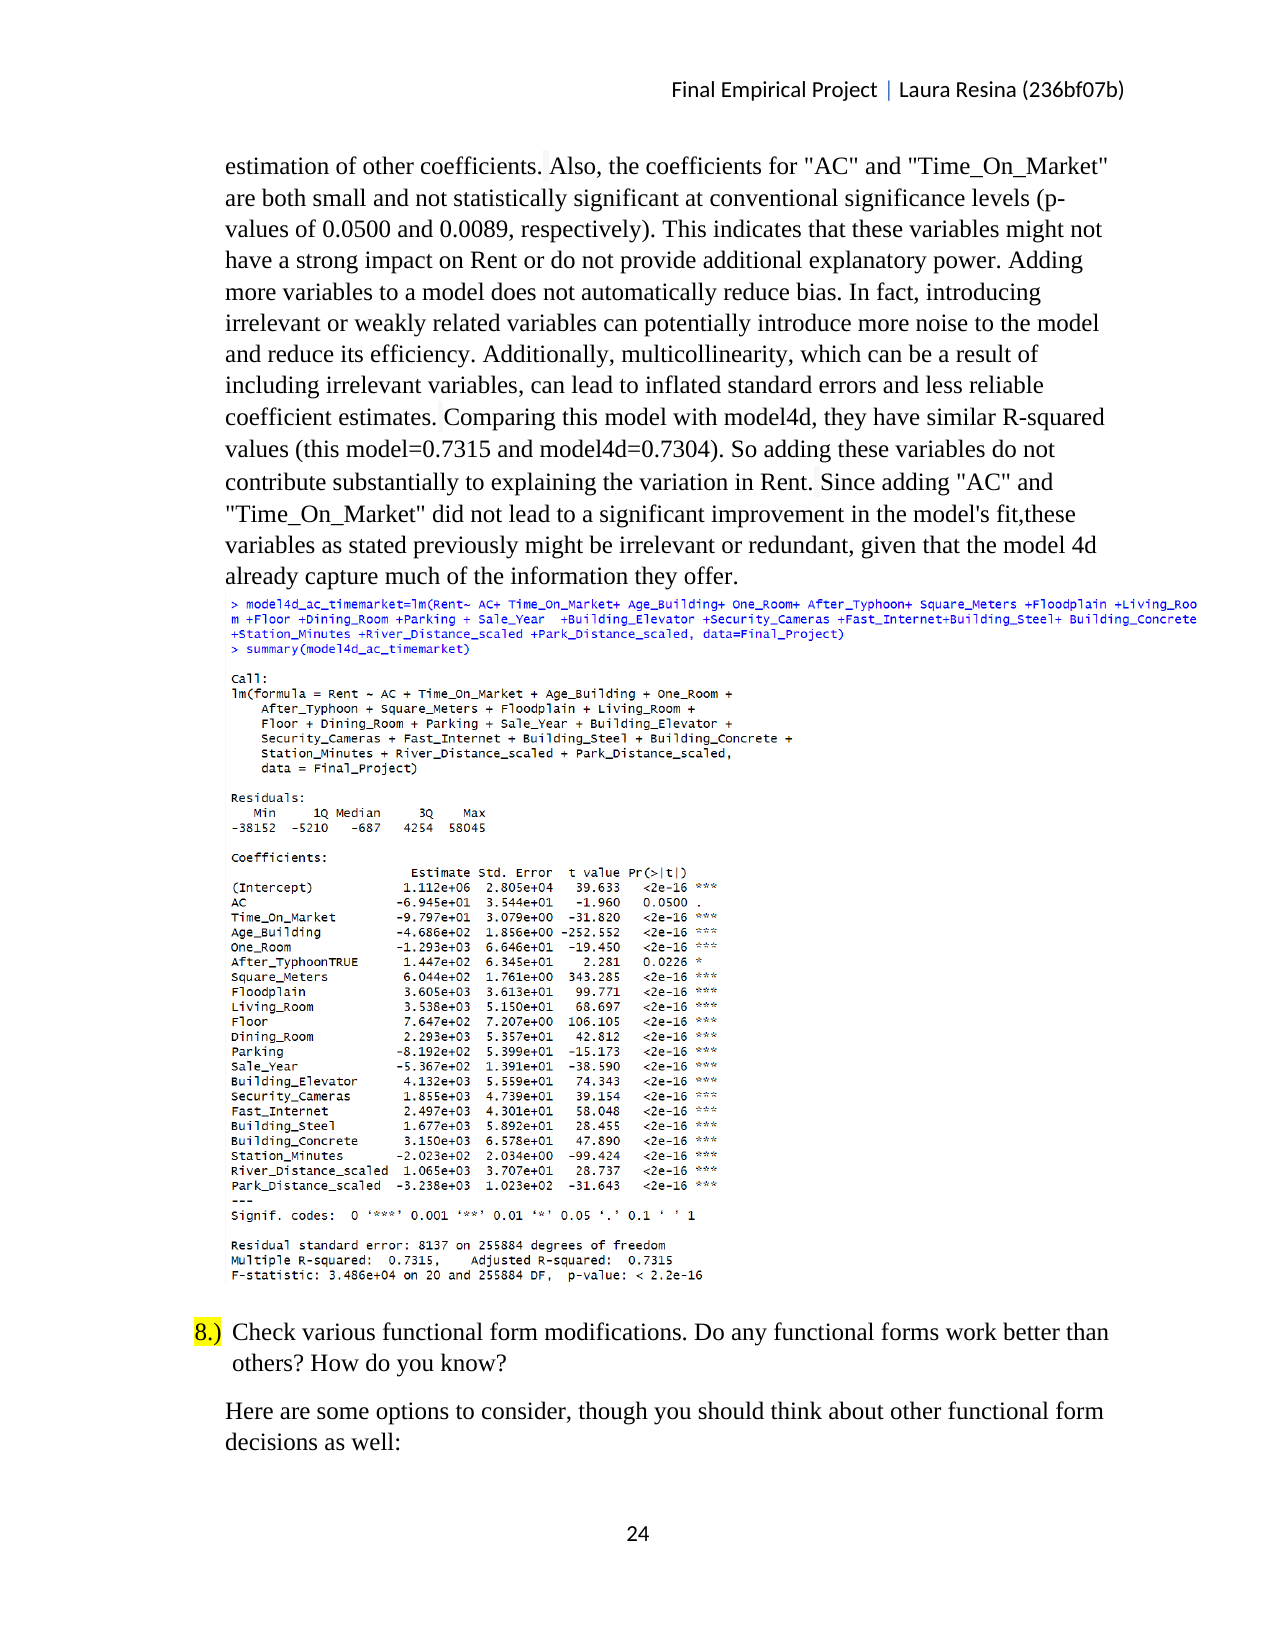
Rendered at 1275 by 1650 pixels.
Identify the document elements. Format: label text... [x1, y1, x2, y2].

text Here are some options to consider, though you should think about other functional form decisions as well: [225, 1396, 1125, 1456]
list Check various functional form modifications. Do any functional forms work better than others? How do you know? [194, 1317, 1125, 1377]
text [225, 150, 1125, 592]
picture [225, 592, 1200, 1284]
